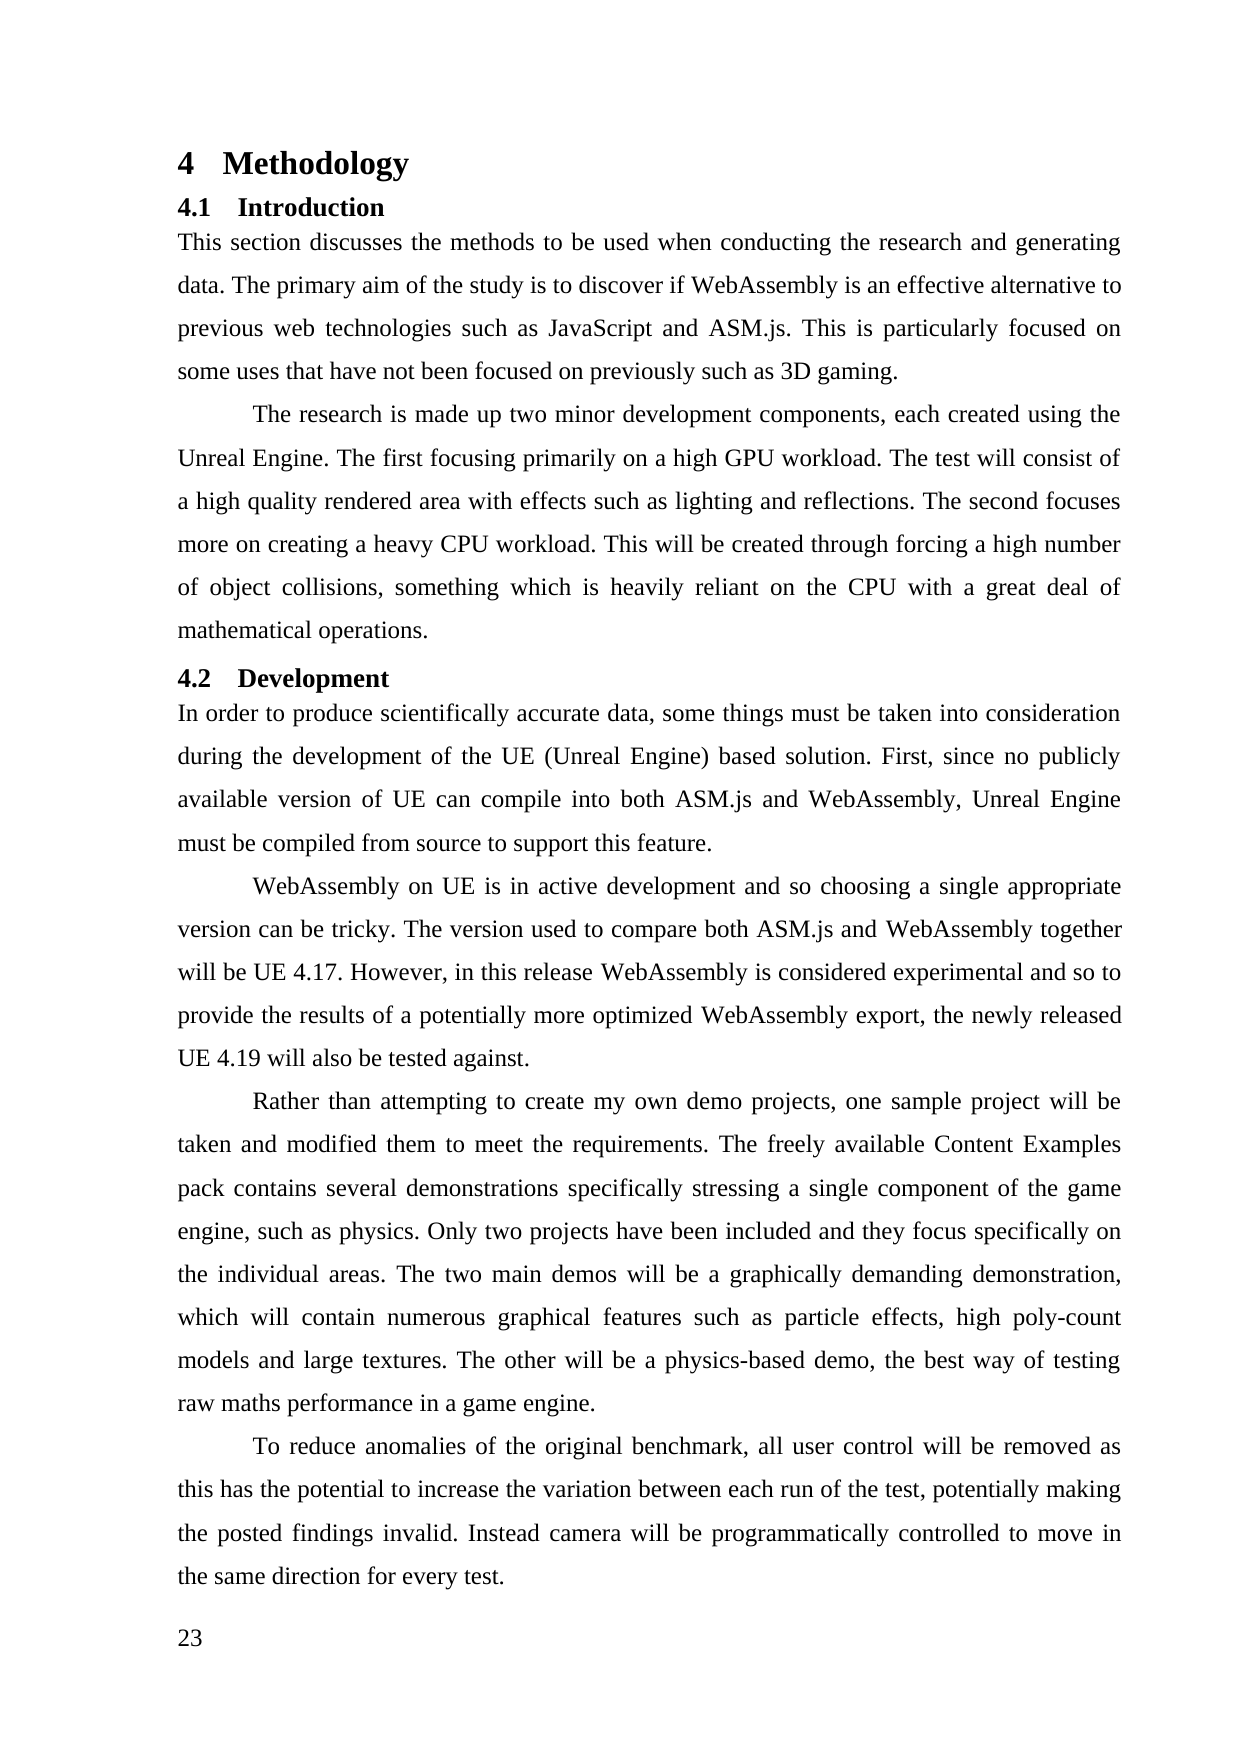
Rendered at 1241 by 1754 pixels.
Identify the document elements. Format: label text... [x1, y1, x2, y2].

subtitle Methodology [177, 143, 1122, 181]
text Rather than attempting to create my own demo projects, one sample project will be taken and modified them to meet the requirements. The freely available Content Examples pack contains several demonstrations specifically stressing a single component of the game engine, such as physics. Only two projects have been included and they focus specifically on the individual areas. The two main demos will be a graphically demanding demonstration, which will contain numerous graphical features such as particle effects, high poly-count models and large textures. The other will be a physics-based demo, the best way of testing raw maths performance in a game engine. [177, 1086, 1122, 1417]
text In order to produce scientifically accurate data, some things must be taken into consideration during the development of the UE (Unreal Engine) based solution. First, since no publicly available version of UE can compile into both ASM.js and WebAssembly, Unreal Engine must be compiled from source to support this feature. [177, 698, 1122, 856]
text The research is made up two minor development components, each created using the Unreal Engine. The first focusing primarily on a high GPU workload. The test will consist of a high quality rendered area with effects such as lighting and reflections. The second focuses more on creating a heavy CPU workload. This will be created through forcing a high number of object collisions, something which is heavily reliant on the CPU with a great deal of mathematical operations. [177, 399, 1122, 644]
text This section discusses the methods to be used when conducting the research and generating data. The primary aim of the study is to discover if WebAssembly is an effective alternative to previous web technologies such as JavaScript and ASM.js. This is particularly focused on some uses that have not been focused on previously such as 3D gaming. [177, 227, 1122, 385]
subtitle Development [177, 662, 1122, 694]
subtitle Introduction [177, 191, 1122, 222]
text WebAssembly on UE is in active development and so choosing a single appropriate version can be tricky. The version used to compare both ASM.js and WebAssembly together will be UE 4.17. However, in this release WebAssembly is considered experimental and so to provide the results of a potentially more optimized WebAssembly export, the newly released UE 4.19 will also be tested against. [177, 871, 1122, 1072]
text To reduce anomalies of the original benchmark, all user control will be removed as this has the potential to increase the variation between each run of the test, potentially making the posted findings invalid. Instead camera will be programmatically controlled to move in the same direction for every test. [177, 1431, 1122, 1589]
